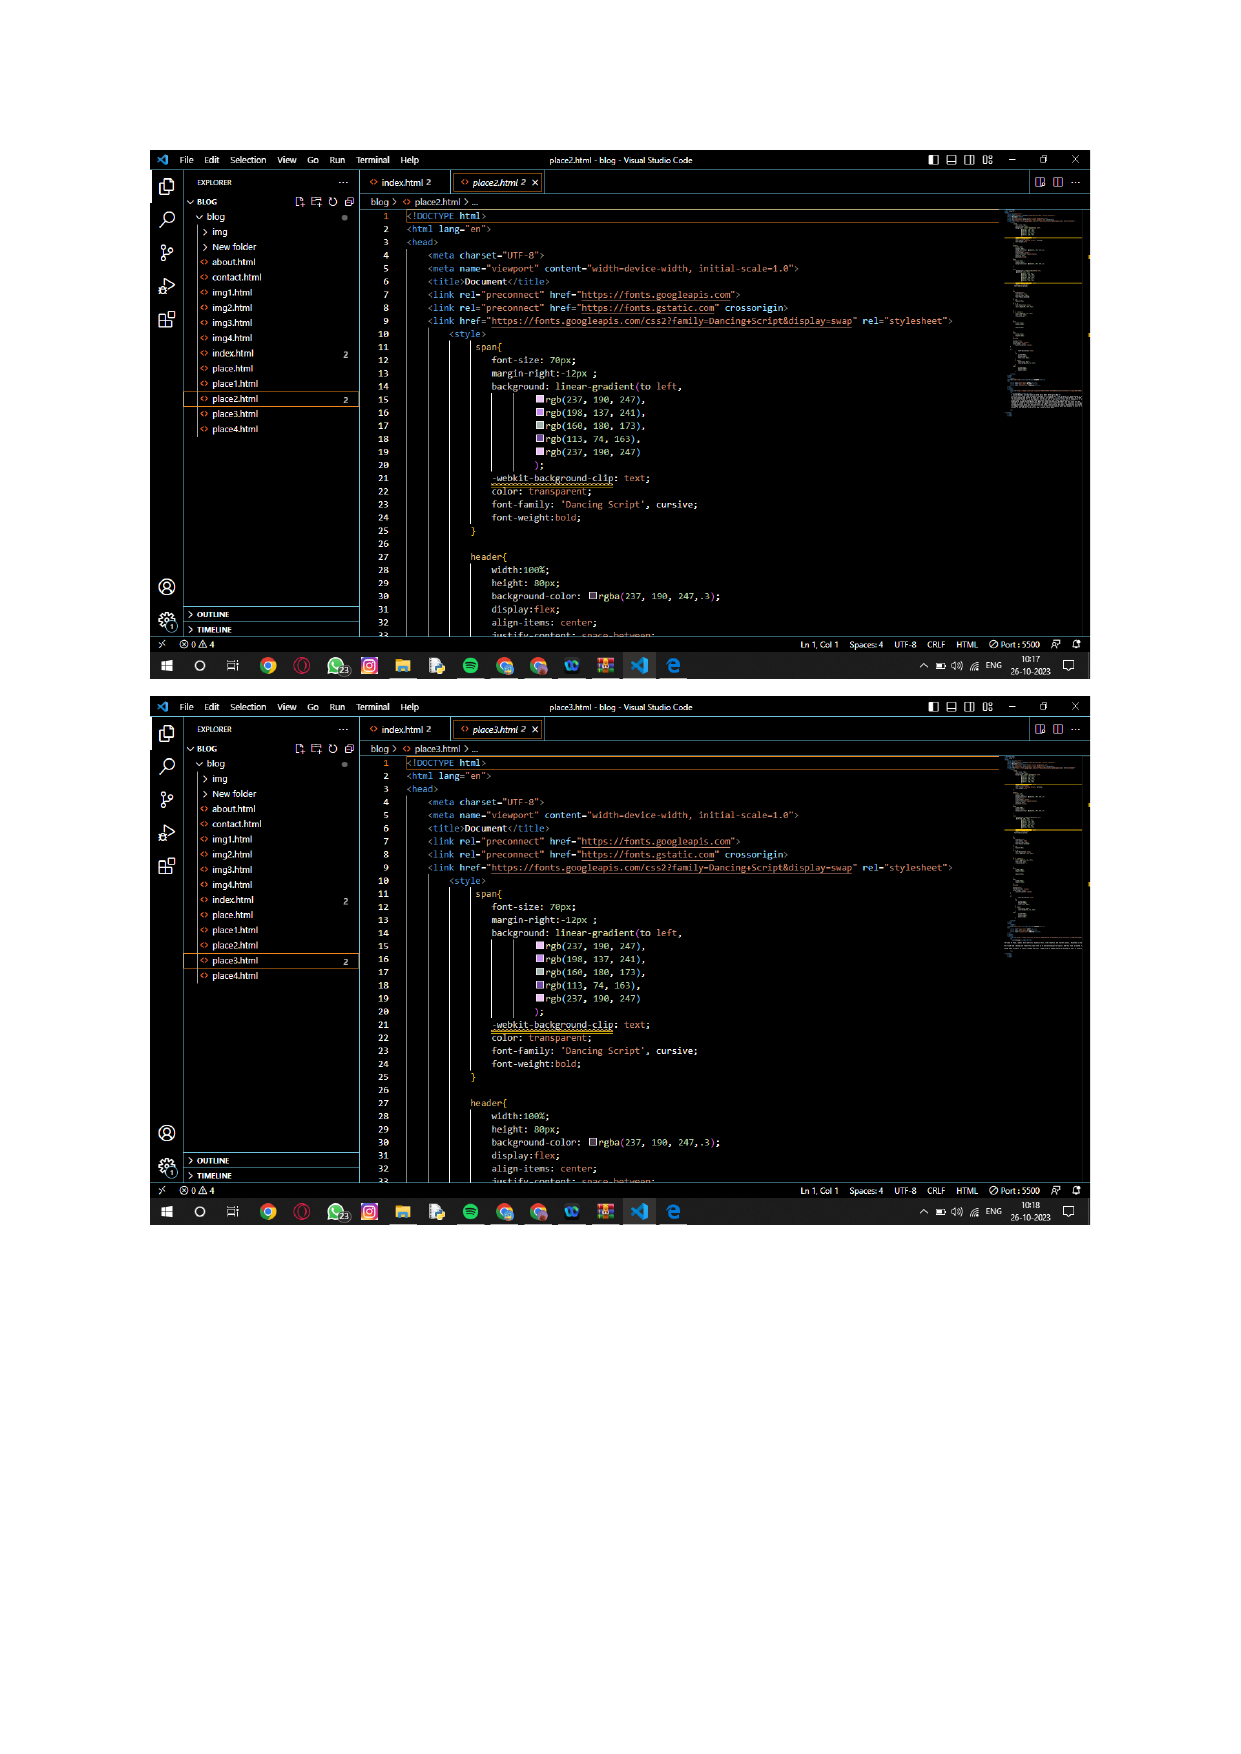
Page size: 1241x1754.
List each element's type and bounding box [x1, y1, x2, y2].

picture [150, 150, 1091, 679]
picture [150, 696, 1091, 1225]
